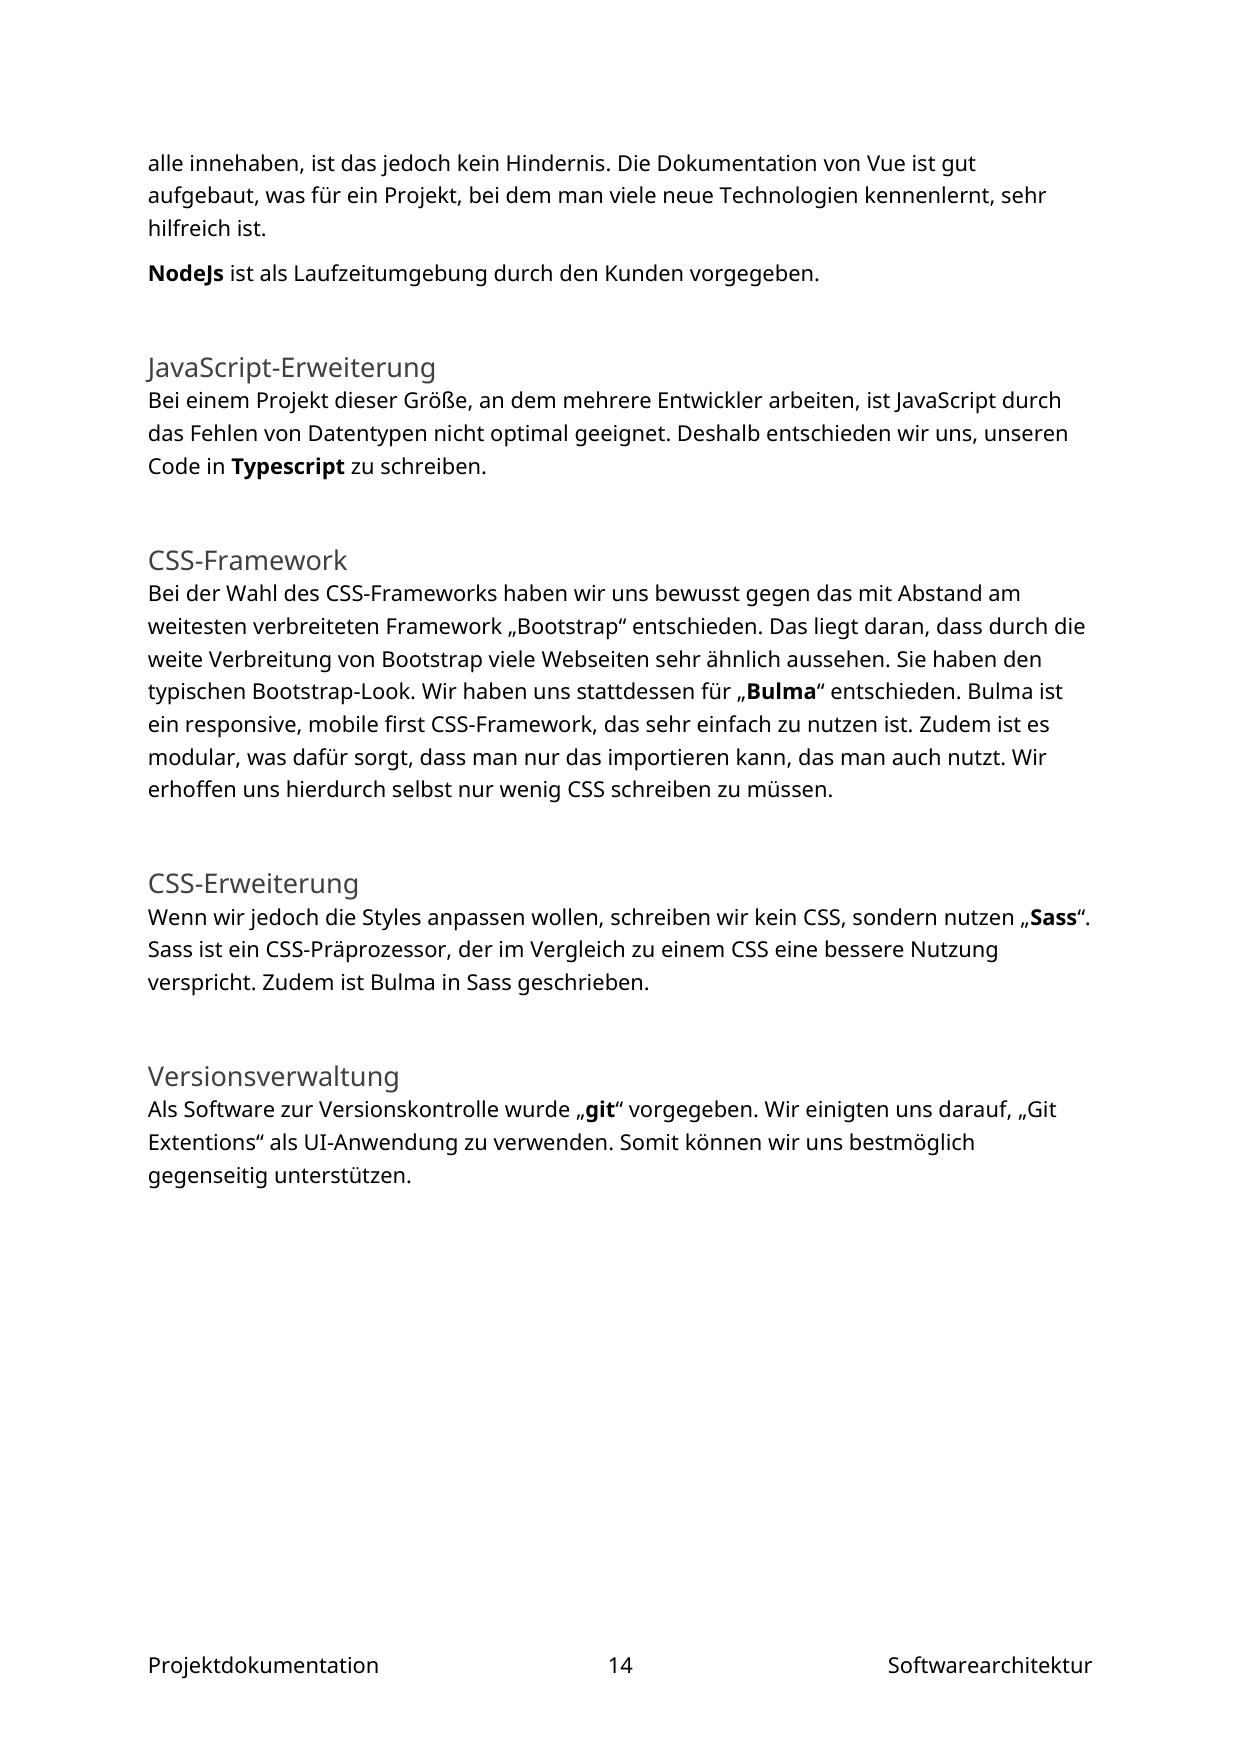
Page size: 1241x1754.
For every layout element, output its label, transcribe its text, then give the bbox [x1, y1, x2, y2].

text Bei der Wahl des CSS-Frameworks haben wir uns bewusst gegen das mit Abstand am weitesten verbreiteten Framework „Bootstrap“ entschieden. Das liegt daran, dass durch die weite Verbreitung von Bootstrap viele Webseiten sehr ähnlich aussehen. Sie haben den typischen Bootstrap-Look. Wir haben uns stattdessen für „Bulma“ entschieden. Bulma ist ein responsive, mobile first CSS-Framework, das sehr einfach zu nutzen ist. Zudem ist es modular, was dafür sorgt, dass man nur das importieren kann, das man auch nutzt. Wir erhoffen uns hierdurch selbst nur wenig CSS schreiben zu müssen. [148, 578, 1093, 804]
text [148, 148, 1093, 243]
text NodeJs ist als Laufzeitumgebung durch den Kunden vorgegeben. [148, 258, 1093, 288]
text Wenn wir jedoch die Styles anpassen wollen, schreiben wir kein CSS, sondern nutzen „Sass“. Sass ist ein CSS-Präprozessor, der im Vergleich zu einem CSS eine bessere Nutzung verspricht. Zudem ist Bulma in Sass geschrieben. [148, 902, 1093, 997]
subtitle CSS-Framework [148, 541, 1093, 578]
subtitle Versionsverwaltung [148, 1058, 1093, 1094]
subtitle CSS-Erweiterung [148, 865, 1093, 902]
subtitle JavaScript-Erweiterung [148, 349, 1093, 386]
text Bei einem Projekt dieser Größe, an dem mehrere Entwickler arbeiten, ist JavaScript durch das Fehlen von Datentypen nicht optimal geeignet. Deshalb entschieden wir uns, unseren Code in Typescript zu schreiben. [148, 386, 1093, 481]
text Als Software zur Versionskontrolle wurde „git“ vorgegeben. Wir einigten uns darauf, „Git Extentions“ als UI-Anwendung zu verwenden. Somit können wir uns bestmöglich gegenseitig unterstützen. [148, 1094, 1093, 1190]
